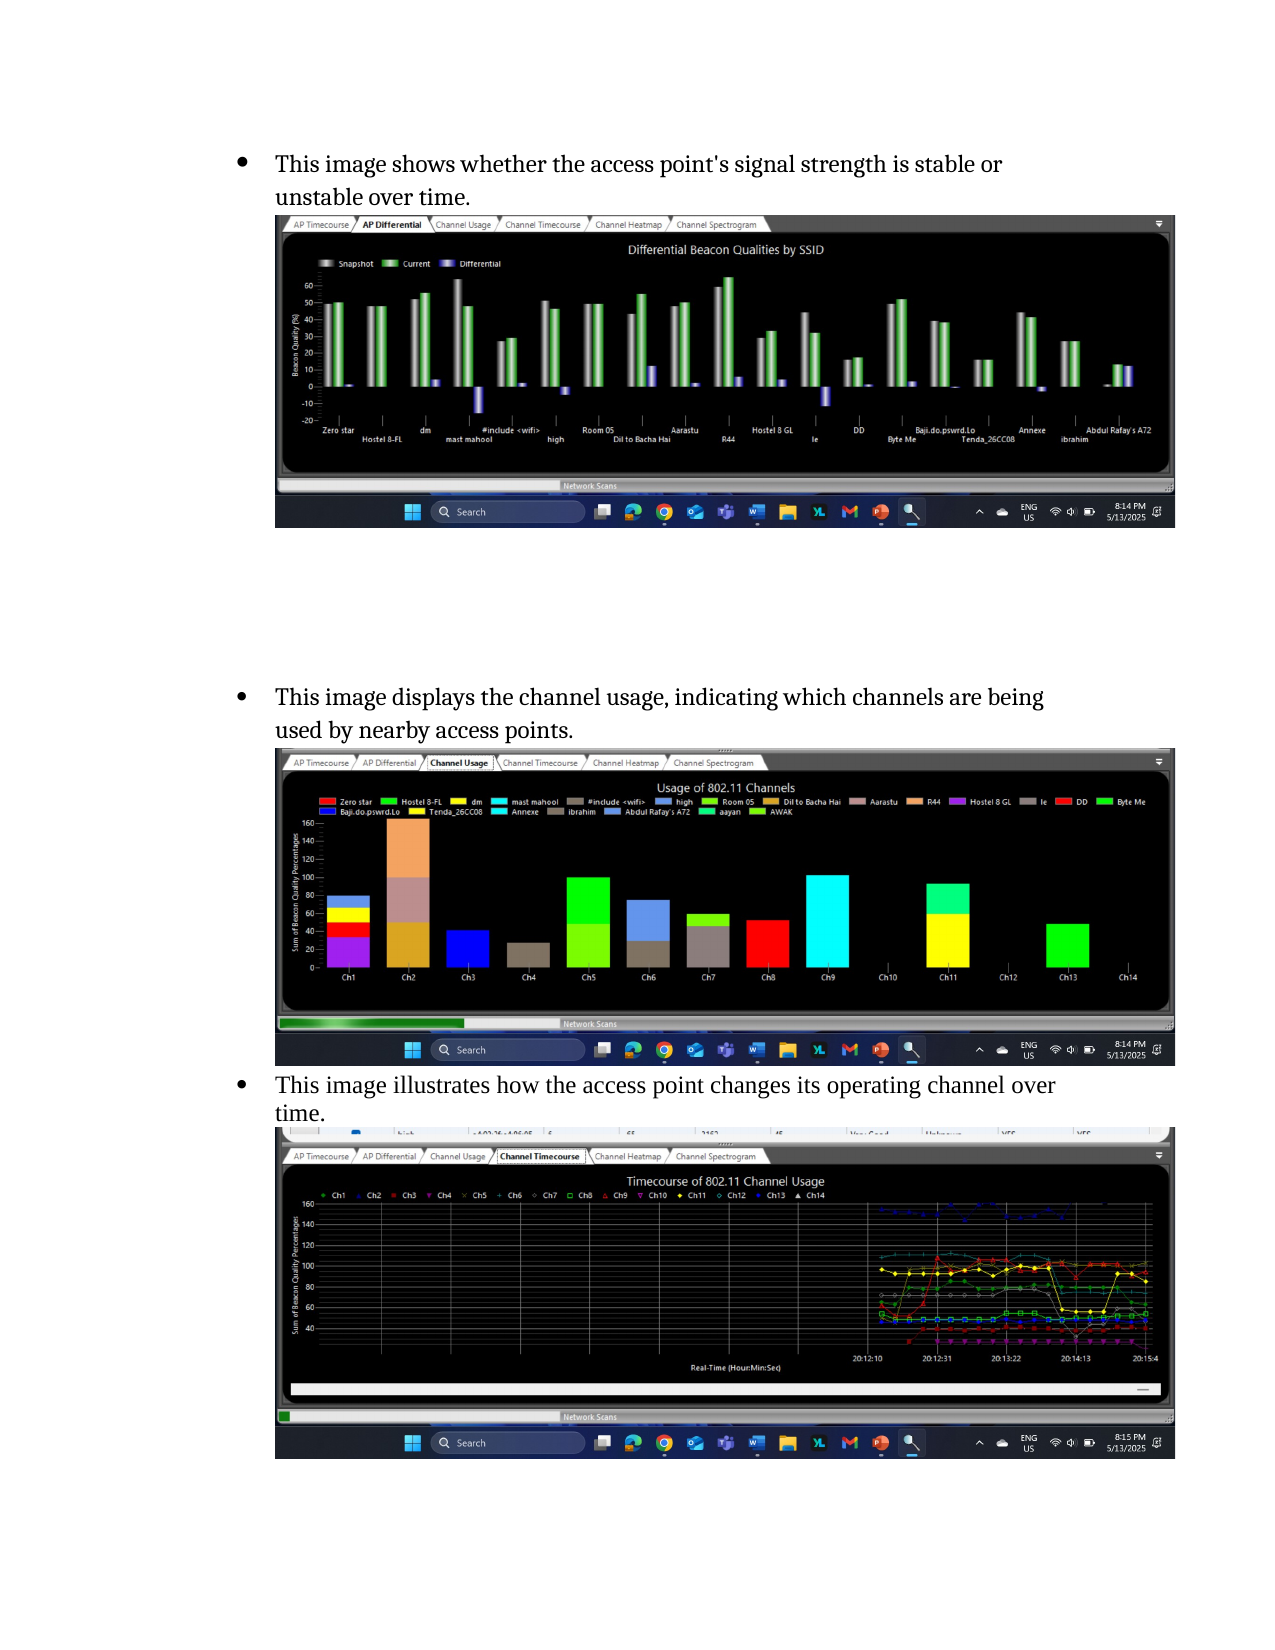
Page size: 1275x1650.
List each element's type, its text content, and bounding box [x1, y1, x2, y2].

picture [275, 1127, 1175, 1459]
picture [275, 215, 1175, 528]
picture [275, 748, 1175, 1066]
